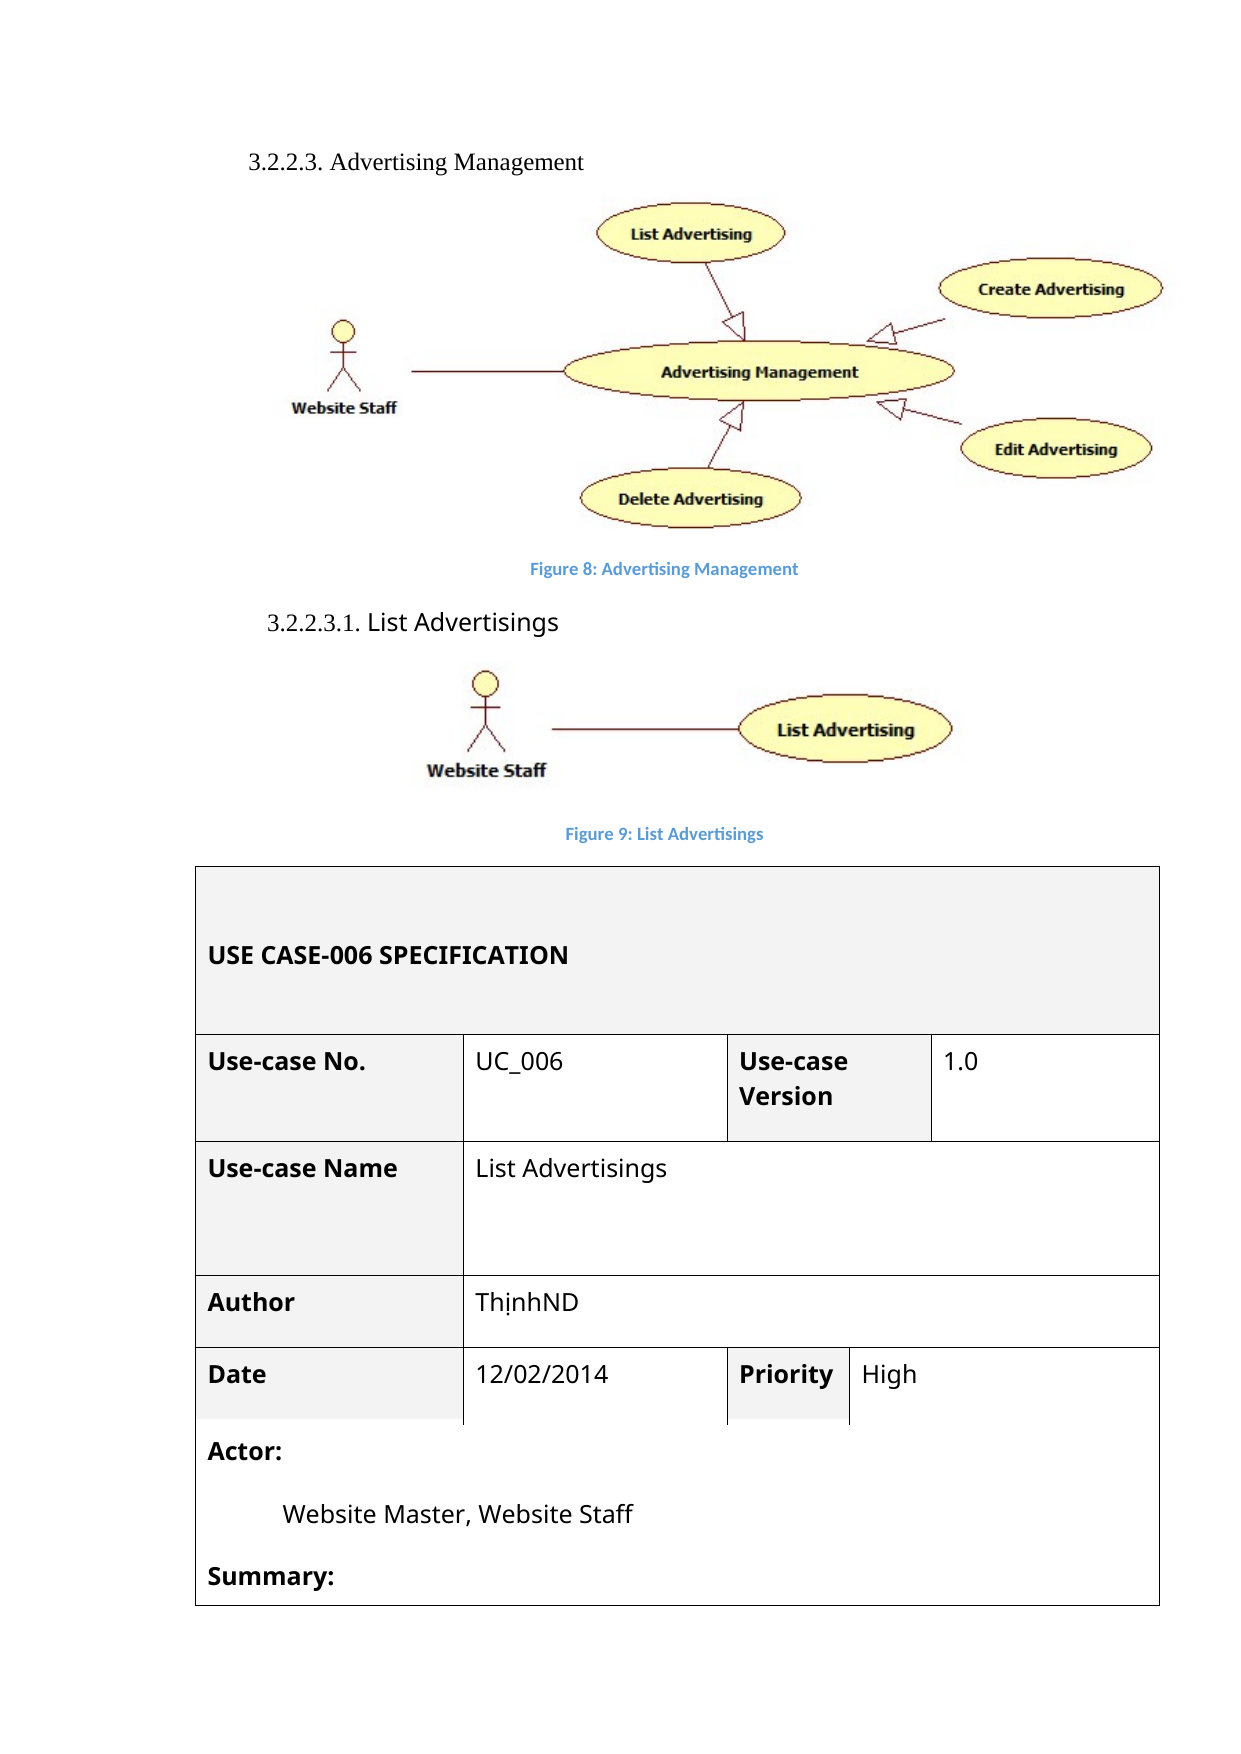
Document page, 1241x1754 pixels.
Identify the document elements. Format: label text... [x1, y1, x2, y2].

table_cell Date [196, 1348, 463, 1419]
table_cell Author [196, 1276, 463, 1347]
table_cell Priority [728, 1348, 849, 1419]
picture [250, 176, 1191, 556]
subtitle Advertising Management [248, 148, 1122, 176]
table_cell UC_006 [464, 1035, 727, 1141]
picture [388, 638, 984, 821]
table_cell List Advertisings [464, 1142, 1159, 1275]
table_cell Use-case Version [728, 1035, 931, 1141]
table_cell 1.0 [932, 1035, 1159, 1141]
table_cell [196, 1425, 1159, 1605]
table_cell Use-case No. [196, 1035, 463, 1141]
text Figure 9: List Advertisings [207, 822, 1122, 845]
table_header USE CASE-006 SPECIFICATION [196, 867, 1159, 1034]
table_cell 12/02/2014 [464, 1348, 727, 1419]
subtitle List Advertisings [267, 605, 1122, 638]
table_cell High [850, 1348, 1159, 1419]
table_cell ThịnhND [464, 1276, 1159, 1347]
text Figure 8: Advertising Management [207, 557, 1122, 580]
table_cell Use-case Name [196, 1142, 463, 1275]
